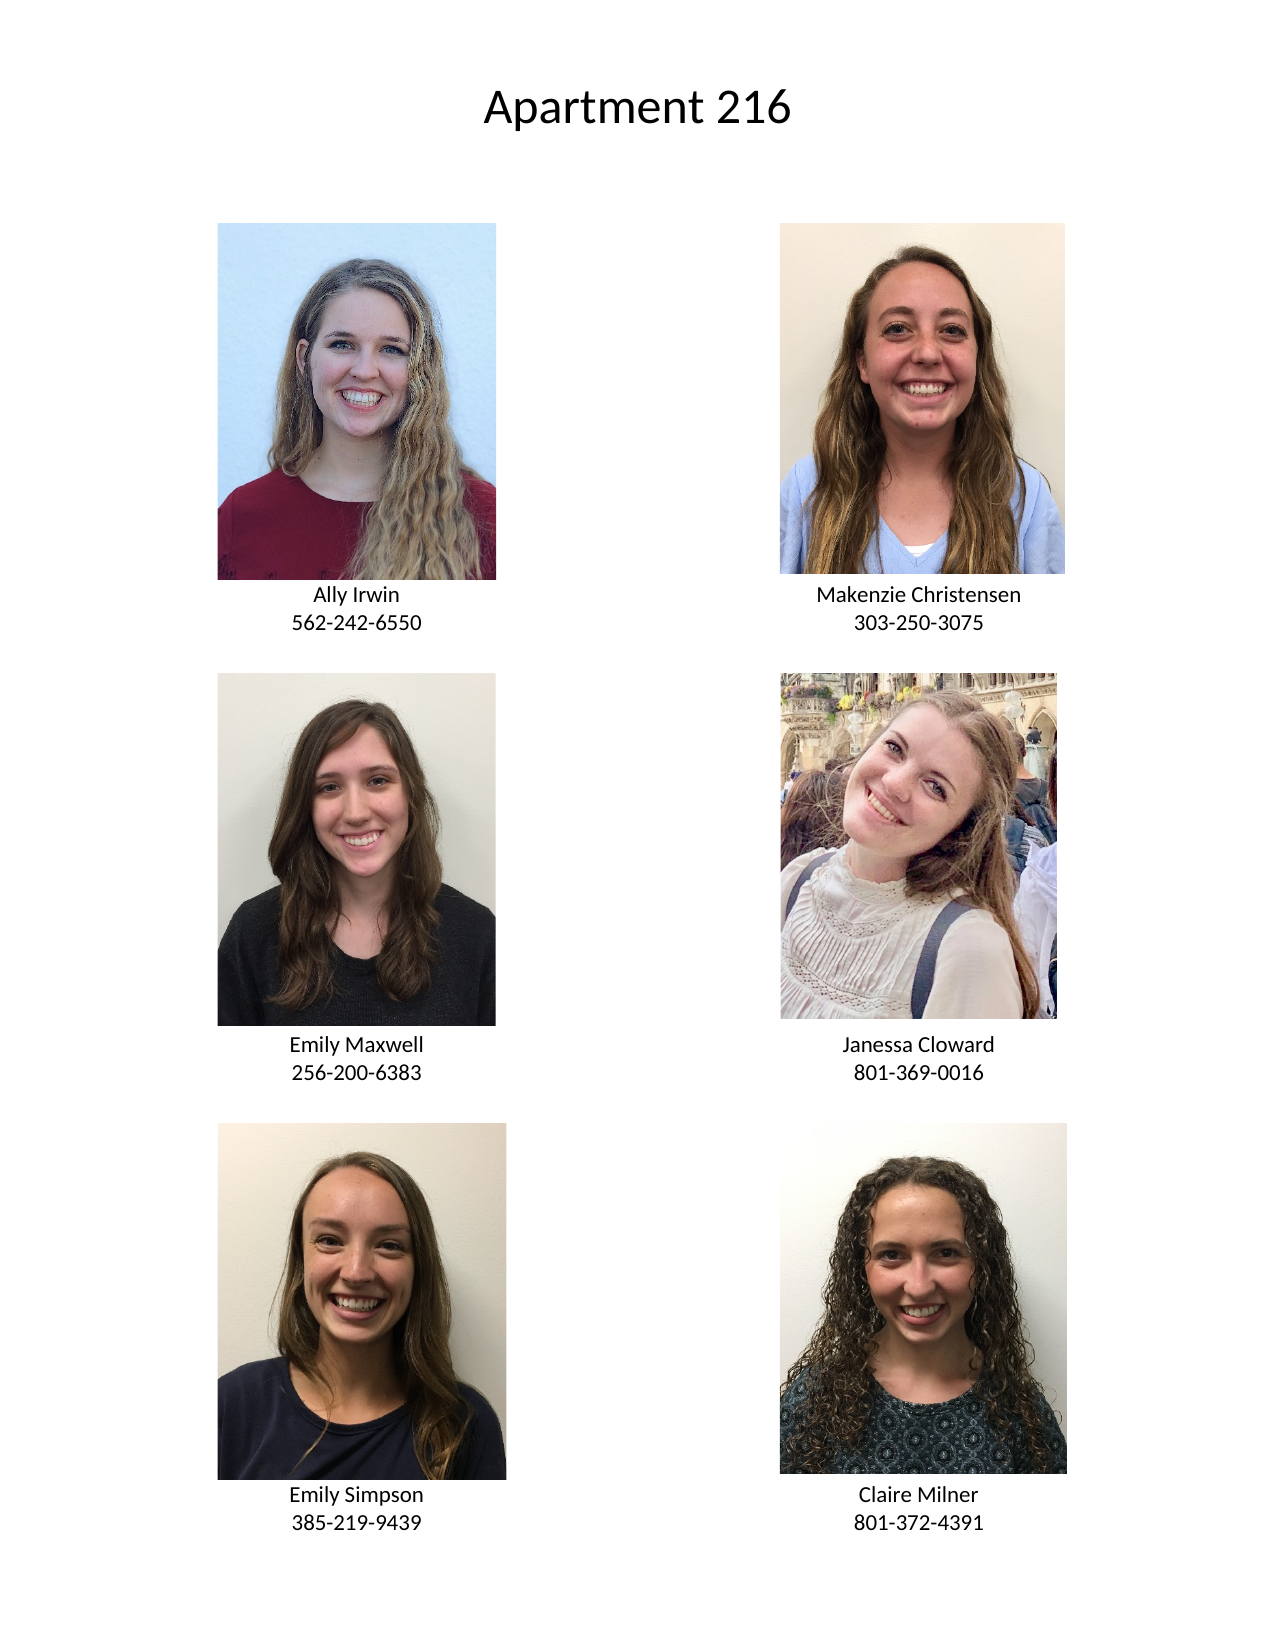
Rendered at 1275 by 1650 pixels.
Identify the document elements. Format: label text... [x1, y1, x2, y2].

picture [779, 1123, 1067, 1474]
table_cell [638, 195, 1200, 645]
table_cell [638, 1095, 1200, 1545]
table_cell [75, 195, 638, 645]
table_cell [638, 645, 1200, 1095]
picture [217, 223, 497, 580]
picture [217, 673, 496, 1026]
picture [779, 223, 1065, 574]
table_cell [75, 645, 638, 1095]
table_cell Apartment 216 [75, 75, 1200, 195]
table_cell [75, 1095, 638, 1545]
picture [217, 1123, 507, 1480]
picture [780, 673, 1057, 1019]
